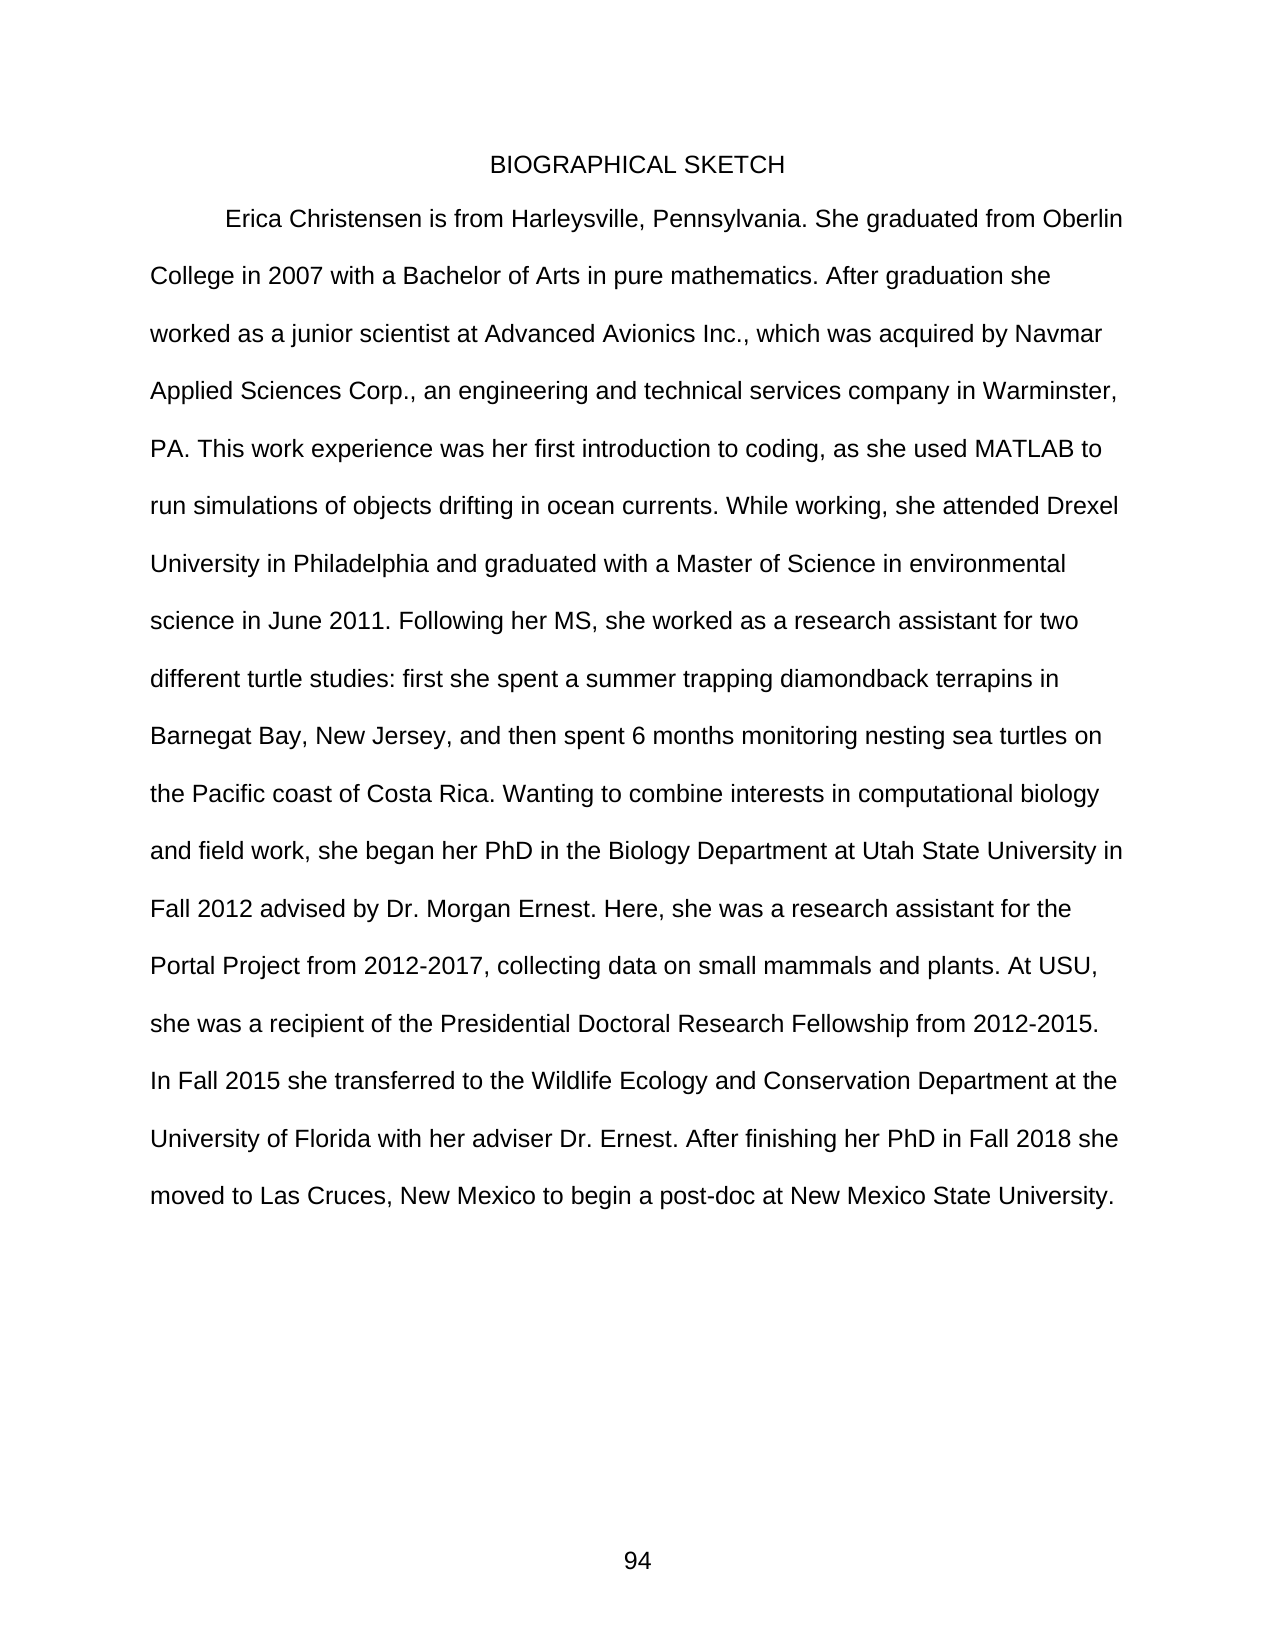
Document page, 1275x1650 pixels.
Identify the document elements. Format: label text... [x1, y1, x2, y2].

title BIOGRAPHICAL SKETCH [150, 150, 1125, 179]
text Erica Christensen is from Harleysville, Pennsylvania. She graduated from Oberlin College in 2007 with a Bachelor of Arts in pure mathematics. After graduation she worked as a junior scientist at Advanced Avionics Inc., which was acquired by Navmar Applied Sciences Corp., an engineering and technical services company in Warminster, PA. This work experience was her first introduction to coding, as she used MATLAB to run simulations of objects drifting in ocean currents. While working, she attended Drexel University in Philadelphia and graduated with a Master of Science in environmental science in June 2011. Following her MS, she worked as a research assistant for two different turtle studies: first she spent a summer trapping diamondback terrapins in Barnegat Bay, New Jersey, and then spent 6 months monitoring nesting sea turtles on the Pacific coast of Costa Rica. Wanting to combine interests in computational biology and field work, she began her PhD in the Biology Department at Utah State University in Fall 2012 advised by Dr. Morgan Ernest. Here, she was a research assistant for the Portal Project from 2012-2017, collecting data on small mammals and plants. At USU, she was a recipient of the Presidential Doctoral Research Fellowship from 2012-2015. In Fall 2015 she transferred to the Wildlife Ecology and Conservation Department at the University of Florida with her adviser Dr. Ernest. After finishing her PhD in Fall 2018 she moved to Las Cruces, New Mexico to begin a post-doc at New Mexico State University. [150, 204, 1125, 1210]
